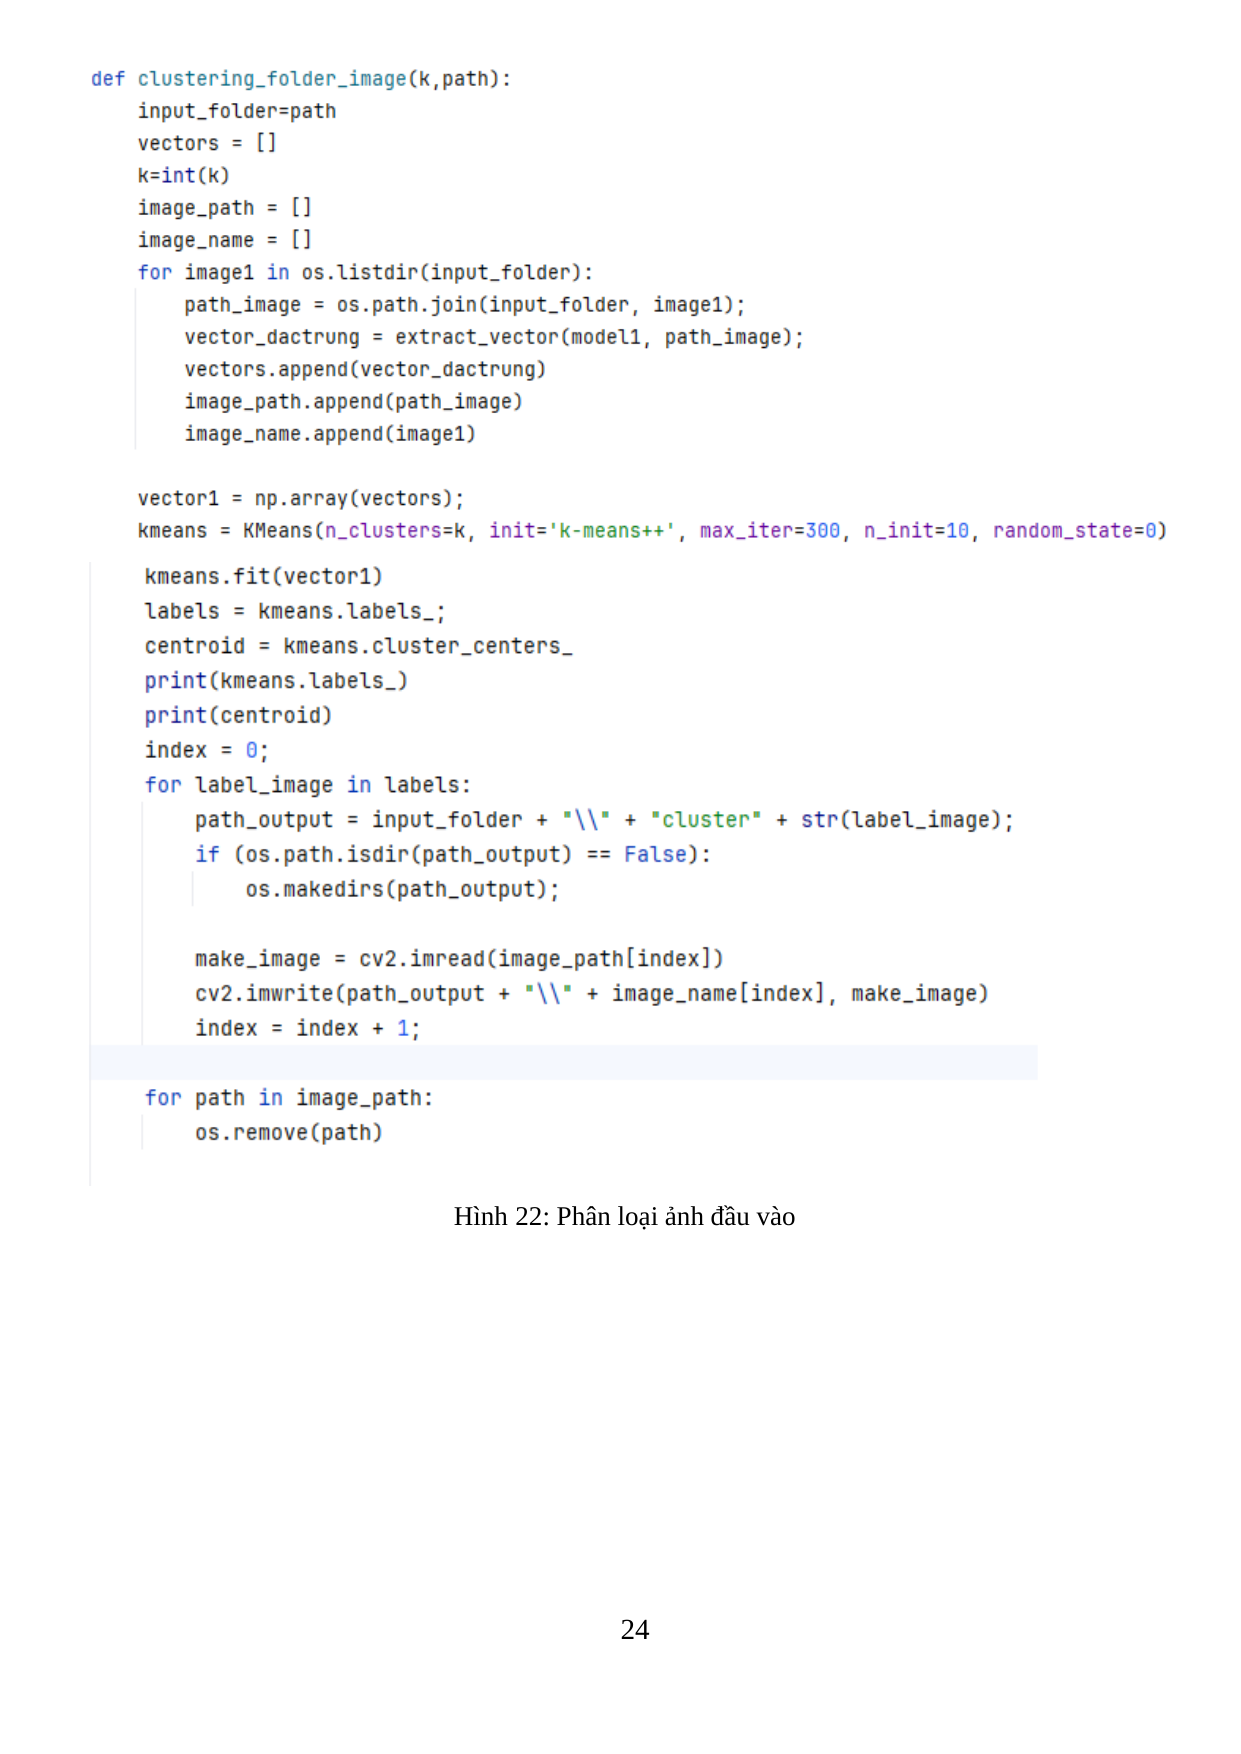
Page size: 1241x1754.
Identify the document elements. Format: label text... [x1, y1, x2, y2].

picture [88, 562, 1038, 1186]
picture [88, 59, 1182, 548]
